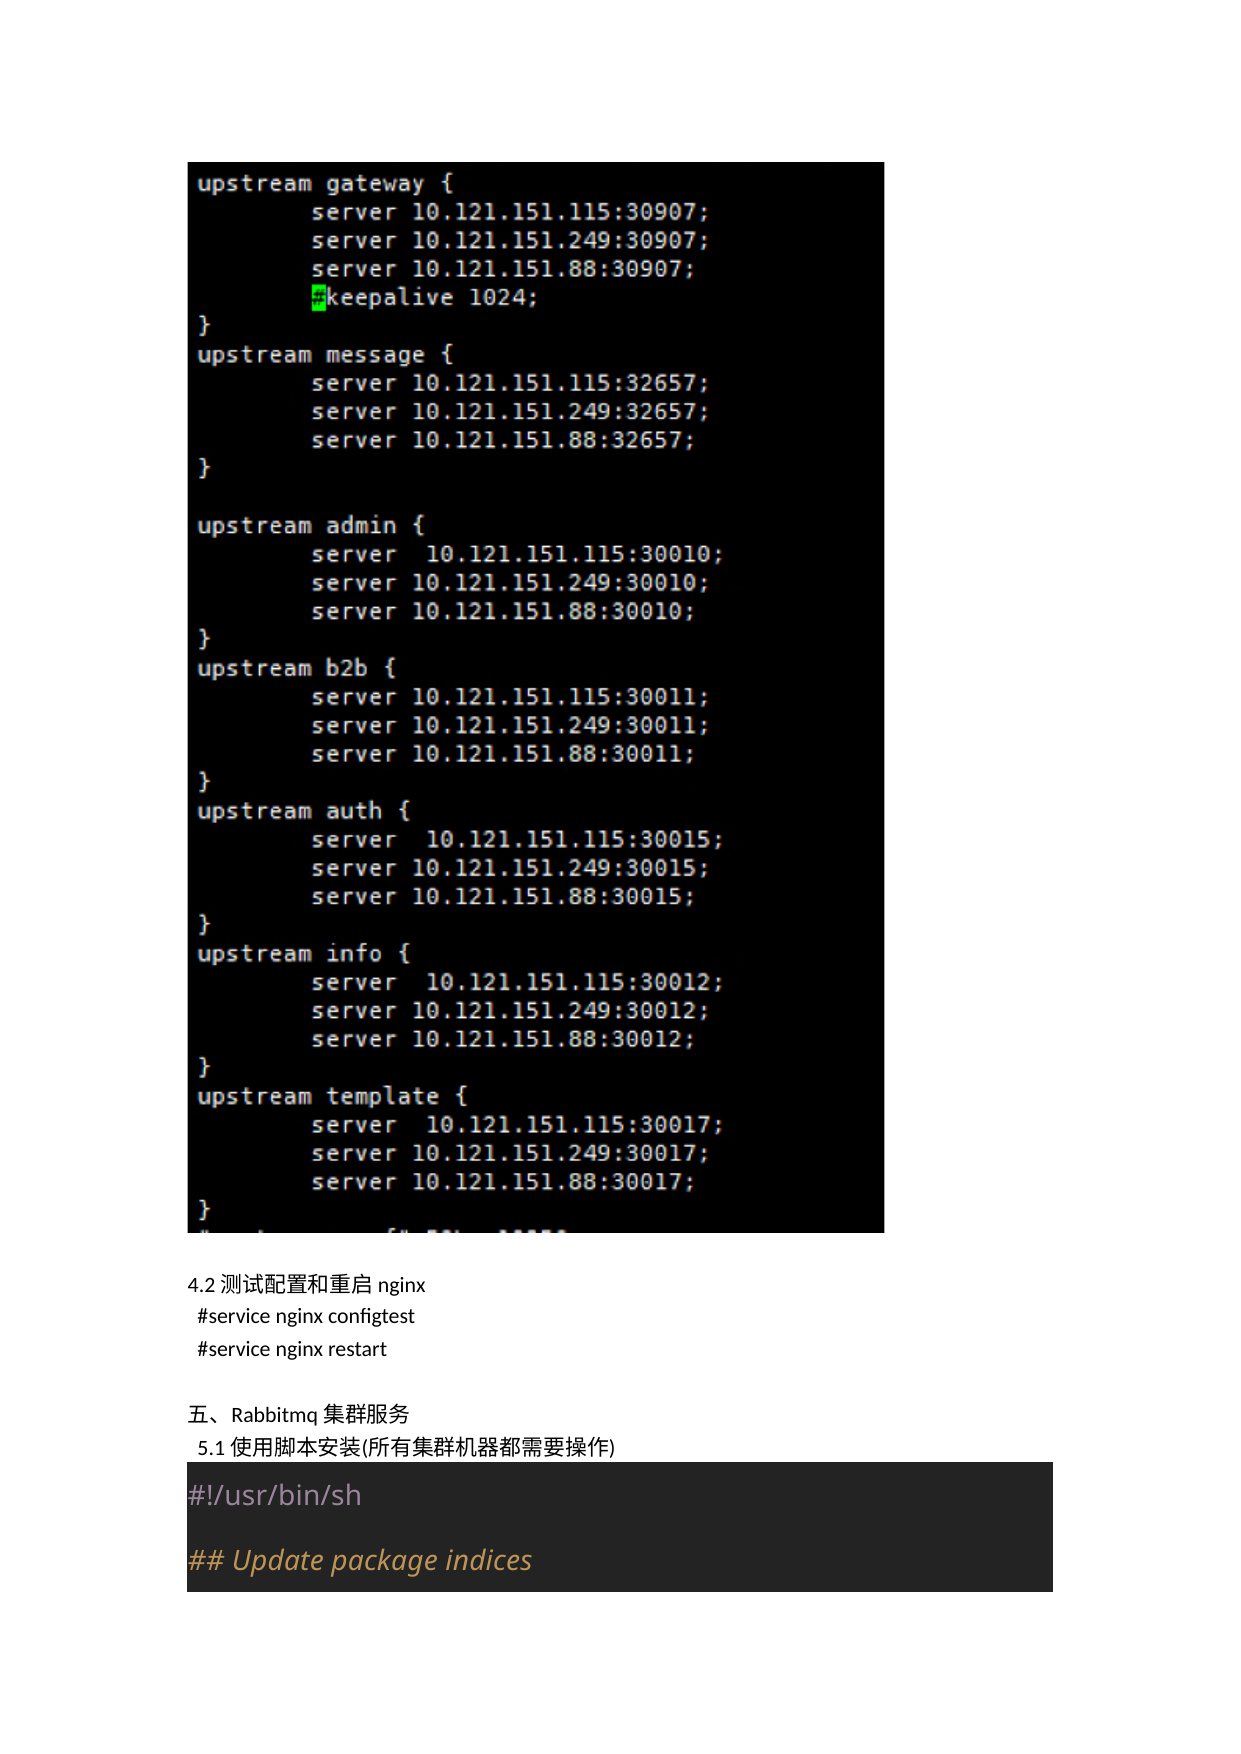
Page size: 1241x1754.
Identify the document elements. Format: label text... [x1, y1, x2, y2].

list Rabbitmq 集群服务 [187, 1397, 1053, 1429]
text #!/usr/bin/sh [187, 1462, 1053, 1527]
text ## Update package indices [187, 1527, 1053, 1592]
list 5.1 使用脚本安装(所有集群机器都需要操作) [187, 1429, 1053, 1462]
list #service nginx restart [187, 1332, 1053, 1364]
list #service nginx configtest [187, 1299, 1053, 1332]
picture [187, 162, 885, 1233]
list 4.2 测试配置和重启nginx [187, 1267, 1053, 1299]
